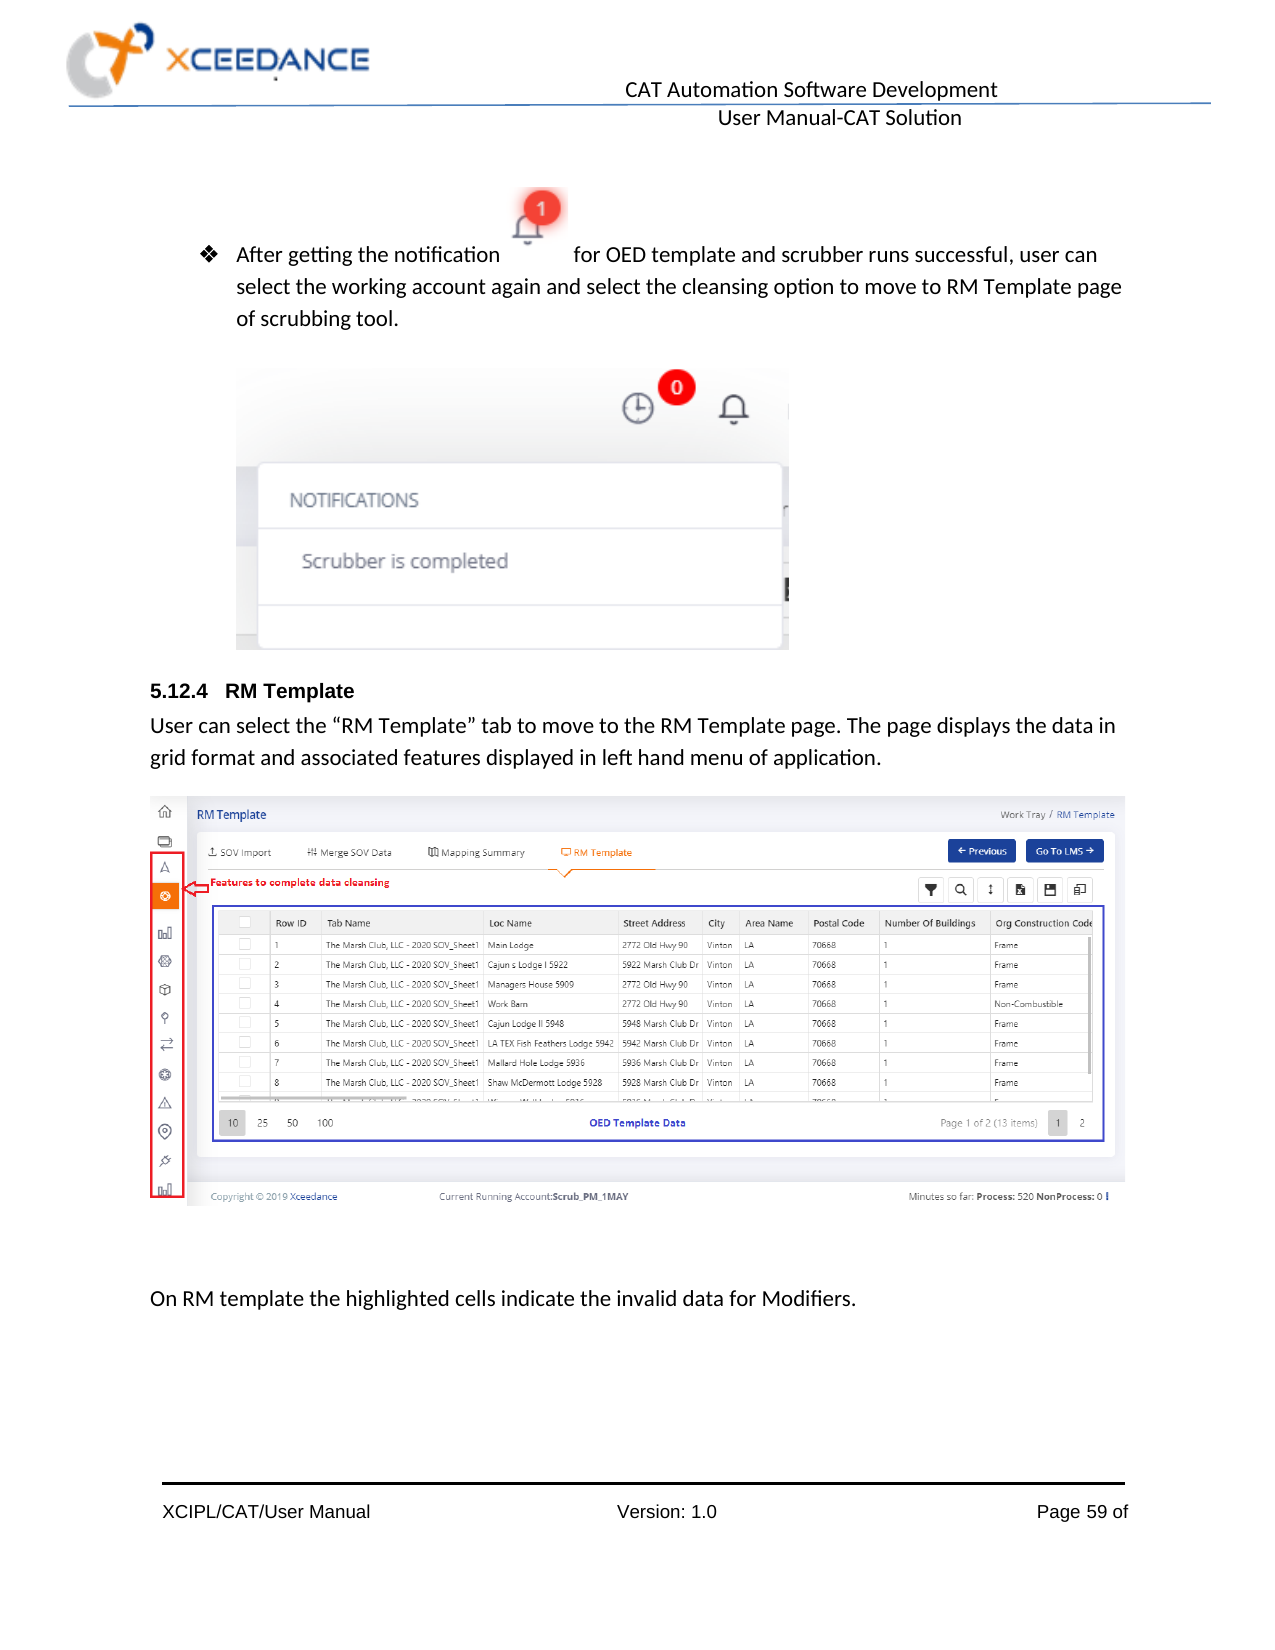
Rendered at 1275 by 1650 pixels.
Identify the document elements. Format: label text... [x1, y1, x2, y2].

text User can select the “RM Template” tab to move to the RM Template page. The page displays the data in grid format and associated features displayed in left hand menu of application. [150, 711, 1125, 771]
subtitle RM Template [150, 679, 1125, 703]
text On RM template the highlighted cells indicate the invalid data for Modifiers. [150, 1284, 1125, 1312]
picture [150, 796, 1125, 1206]
picture [505, 187, 569, 262]
picture [65, 18, 371, 104]
picture [236, 368, 789, 650]
list After getting the notification for OED template and scrubber runs successful, user can select the working account again and select the cleansing option to move to RM Template page of scrubbing tool. [198, 187, 1125, 332]
